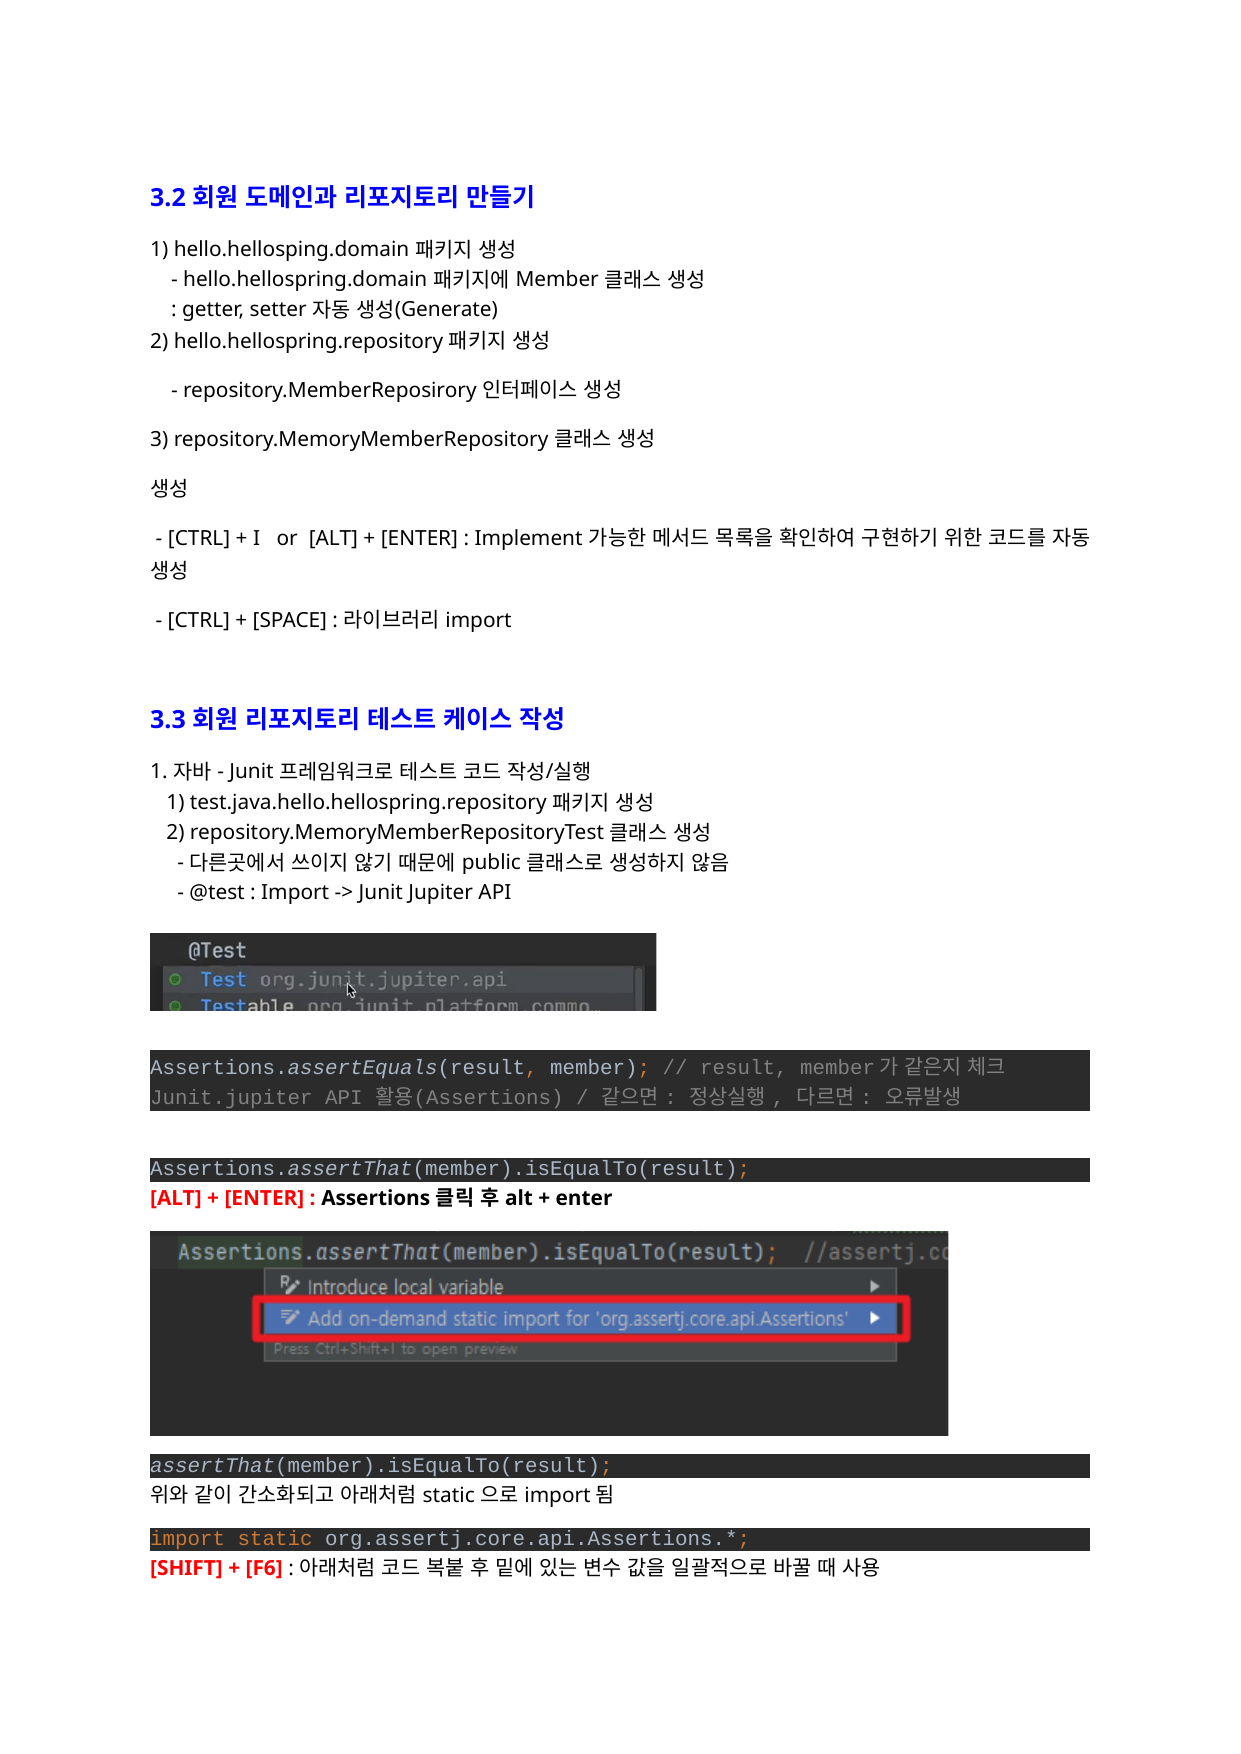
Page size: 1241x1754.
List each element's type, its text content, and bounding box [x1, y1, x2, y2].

text Assertions.assertEquals(result, member); // result, member가 같은지 체크 Junit.jupiter API 활용(Assertions) / 같으면 : 정상실행 , 다르면 : 오류발생 [150, 1050, 1090, 1111]
text import static org.assertj.core.api.Assertions.*; [150, 1528, 1090, 1551]
text 1) test.java.hello.hellospring.repository 패키지 생성 [150, 786, 1090, 816]
text - @test : Import -> Junit Jupiter API [150, 877, 1090, 905]
text - [CTRL] + I or [ALT] + [ENTER] : Implement 가능한 메서드 목록을 확인하여 구현하기 위한 코드를 자동 생성 [150, 521, 1090, 584]
text 3) repository.MemoryMemberRepository 클래스 생성 [150, 423, 1090, 453]
text 2) hello.hellospring.repository 패키지 생성 [150, 324, 1090, 354]
text : getter, setter 자동 생성(Generate) [150, 293, 1090, 324]
subtitle 3.2 회원 도메인과 리포지토리 만들기 [150, 177, 1090, 213]
text 1) hello.hellosping.domain 패키지 생성 [150, 233, 1090, 263]
text 1. 자바 - Junit 프레임워크로 테스트 코드 작성/실행 [150, 756, 1090, 786]
text - repository.MemberReposirory 인터페이스 생성 [150, 373, 1090, 403]
text [SHIFT] + [F6] : 아래처럼 코드 복붙 후 밑에 있는 변수 값을 일괄적으로 바꿀 때 사용 [150, 1551, 1090, 1582]
subtitle 3.3 회원 리포지토리 테스트 케이스 작성 [150, 700, 1090, 736]
text 2) repository.MemoryMemberRepositoryTest 클래스 생성 [150, 816, 1090, 847]
text Assertions.assertThat(member).isEqualTo(result); [150, 1158, 1090, 1182]
text - [CTRL] + [SPACE] : 라이브러리 import [150, 603, 1090, 633]
text [ALT] + [ENTER] : Assertions 클릭 후 alt + enter [150, 1182, 1090, 1212]
text - hello.hellospring.domain 패키지에 Member 클래스 생성 [150, 263, 1090, 293]
text - 다른곳에서 쓰이지 않기 때문에 public 클래스로 생성하지 않음 [150, 847, 1090, 877]
text assertThat(member).isEqualTo(result); [150, 1454, 1090, 1478]
picture [150, 1231, 949, 1436]
text 위와 같이 간소화되고 아래처럼 static 으로 import됨 [150, 1478, 1090, 1508]
picture [150, 933, 657, 1011]
text 생성 [150, 472, 1090, 502]
